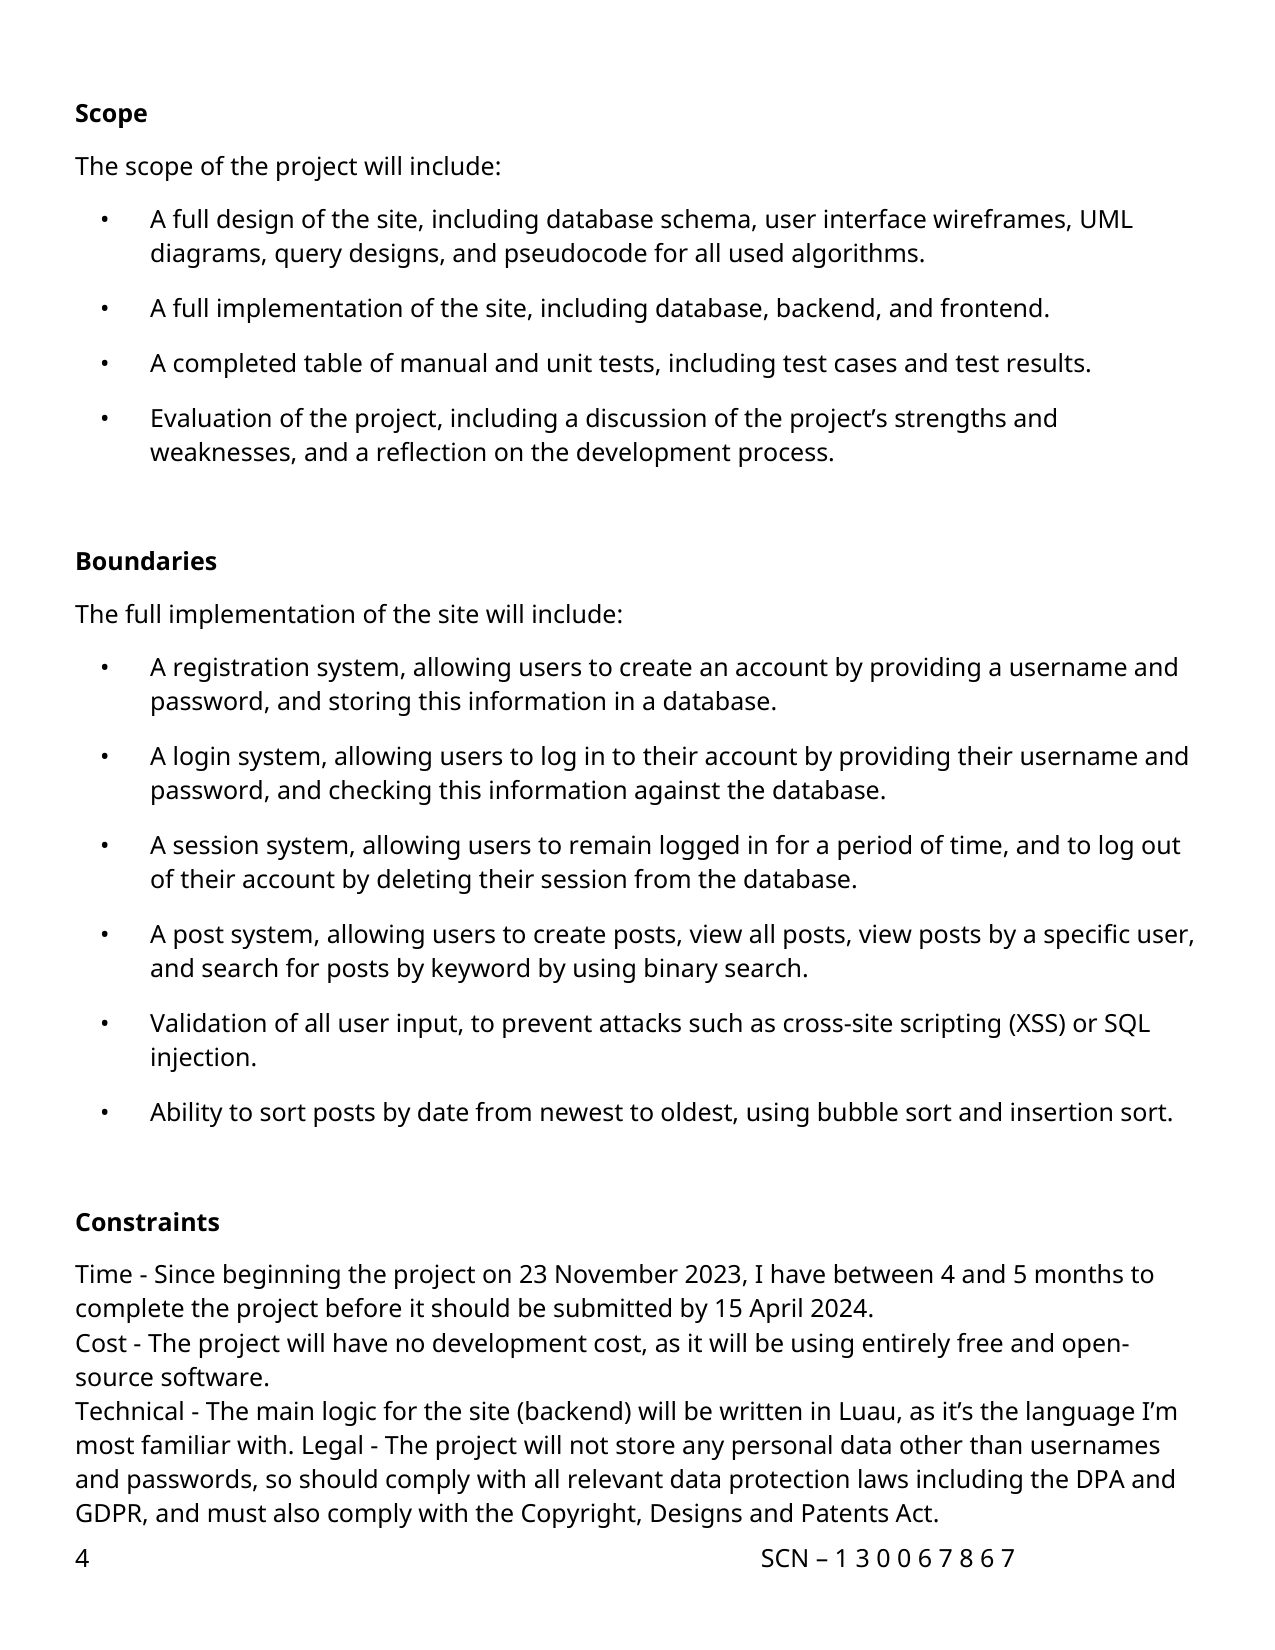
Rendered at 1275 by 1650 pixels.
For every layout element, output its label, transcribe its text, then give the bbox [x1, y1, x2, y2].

text Time - Since beginning the project on 23 November 2023, I have between 4 and 5 months to complete the project before it should be submitted by 15 April 2024. Cost - The project will have no development cost, as it will be using entirely free and open-source software. Technical - The main logic for the site (backend) will be written in Luau, as it’s the language I’m most familiar with. Legal - The project will not store any personal data other than usernames and passwords, so should comply with all relevant data protection laws including the DPA and GDPR, and must also comply with the Copyright, Designs and Patents Act. [75, 1257, 1200, 1529]
subtitle Boundaries [75, 544, 1200, 578]
list A full design of the site, including database schema, user interface wireframes, UML diagrams, query designs, and pseudocode for all used algorithms. [100, 201, 1200, 269]
list A registration system, allowing users to create an account by providing a username and password, and storing this information in a database. [100, 650, 1200, 718]
list Validation of all user input, to prevent attacks such as cross-site scripting (XSS) or SQL injection. [100, 1006, 1200, 1074]
list A session system, allowing users to remain logged in for a period of time, and to log out of their account by deleting their session from the database. [100, 828, 1200, 896]
text The full implementation of the site will include: [75, 597, 1200, 631]
subtitle Constraints [75, 1204, 1200, 1238]
list Evaluation of the project, including a discussion of the project’s strengths and weaknesses, and a reflection on the development process. [100, 400, 1200, 468]
list Ability to sort posts by date from newest to oldest, using bubble sort and insertion sort. [100, 1094, 1200, 1128]
subtitle Scope [75, 96, 1200, 130]
list A login system, allowing users to log in to their account by providing their username and password, and checking this information against the database. [100, 739, 1200, 807]
text The scope of the project will include: [75, 149, 1200, 183]
list A completed table of manual and unit tests, including test cases and test results. [100, 345, 1200, 379]
list A full implementation of the site, including database, backend, and frontend. [100, 290, 1200, 324]
list A post system, allowing users to create posts, view all posts, view posts by a specific user, and search for posts by keyword by using binary search. [100, 917, 1200, 985]
